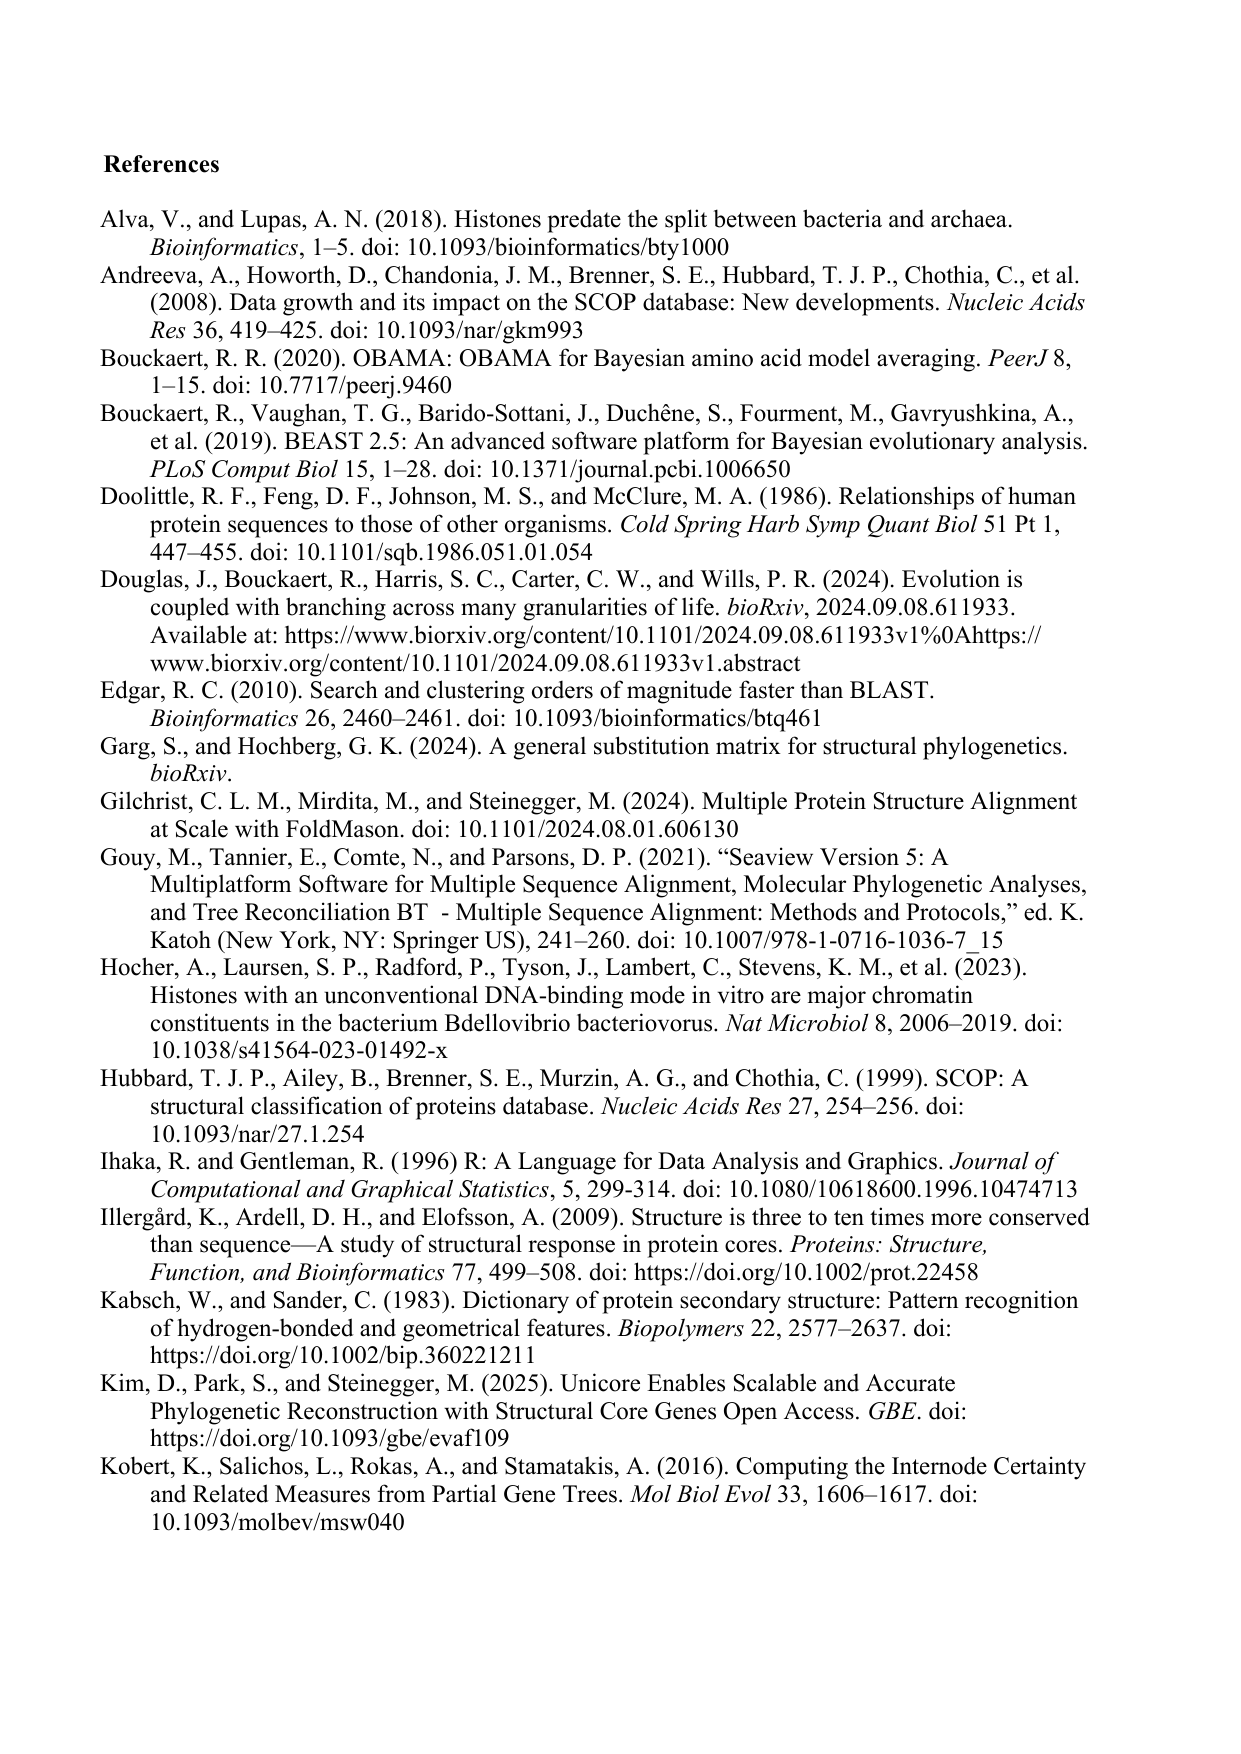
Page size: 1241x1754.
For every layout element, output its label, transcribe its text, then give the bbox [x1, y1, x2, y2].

text Bouckaert, R., Vaughan, T. G., Barido-Sottani, J., Duchêne, S., Fourment, M., Gavryushkina, A., et al. (2019). BEAST 2.5: An advanced software platform for Bayesian evolutionary analysis. PLoS Comput Biol 15, 1–28. doi: 10.1371/journal.pcbi.1006650 [100, 399, 1090, 482]
text Kobert, K., Salichos, L., Rokas, A., and Stamatakis, A. (2016). Computing the Internode Certainty and Related Measures from Partial Gene Trees. Mol Biol Evol 33, 1606–1617. doi: 10.1093/molbev/msw040 [100, 1452, 1090, 1535]
text Kabsch, W., and Sander, C. (1983). Dictionary of protein secondary structure: Pattern recognition of hydrogen-bonded and geometrical features. Biopolymers 22, 2577–2637. doi: https://doi.org/10.1002/bip.360221211 [100, 1286, 1090, 1369]
text Garg, S., and Hochberg, G. K. (2024). A general substitution matrix for structural phylogenetics. bioRxiv. [100, 732, 1090, 787]
text Edgar, R. C. (2010). Search and clustering orders of magnitude faster than BLAST. Bioinformatics 26, 2460–2461. doi: 10.1093/bioinformatics/btq461 [100, 676, 1090, 732]
text Bouckaert, R. R. (2020). OBAMA: OBAMA for Bayesian amino acid model averaging. PeerJ 8, 1–15. doi: 10.7717/peerj.9460 [100, 344, 1090, 399]
text Alva, V., and Lupas, A. N. (2018). Histones predate the split between bacteria and archaea. Bioinformatics, 1–5. doi: 10.1093/bioinformatics/bty1000 [100, 205, 1090, 261]
text References [103, 150, 1090, 178]
text Douglas, J., Bouckaert, R., Harris, S. C., Carter, C. W., and Wills, P. R. (2024). Evolution is coupled with branching across many granularities of life. bioRxiv, 2024.09.08.611933. Available at: https://www.biorxiv.org/content/10.1101/2024.09.08.611933v1%0Ahttps://www.biorxiv.org/content/10.1101/2024.09.08.611933v1.abstract [100, 566, 1090, 676]
text Kim, D., Park, S., and Steinegger, M. (2025). Unicore Enables Scalable and Accurate Phylogenetic Reconstruction with Structural Core Genes Open Access. GBE. doi: https://doi.org/10.1093/gbe/evaf109 [100, 1369, 1090, 1452]
text Ihaka, R. and Gentleman, R. (1996) R: A Language for Data Analysis and Graphics. Journal of Computational and Graphical Statistics, 5, 299-314. doi: 10.1080/10618600.1996.10474713 [100, 1147, 1090, 1203]
text Andreeva, A., Howorth, D., Chandonia, J. M., Brenner, S. E., Hubbard, T. J. P., Chothia, C., et al. (2008). Data growth and its impact on the SCOP database: New developments. Nucleic Acids Res 36, 419–425. doi: 10.1093/nar/gkm993 [100, 261, 1090, 344]
text Illergård, K., Ardell, D. H., and Elofsson, A. (2009). Structure is three to ten times more conserved than sequence—A study of structural response in protein cores. Proteins: Structure, Function, and Bioinformatics 77, 499–508. doi: https://doi.org/10.1002/prot.22458 [100, 1203, 1090, 1286]
text Gouy, M., Tannier, E., Comte, N., and Parsons, D. P. (2021). “Seaview Version 5: A Multiplatform Software for Multiple Sequence Alignment, Molecular Phylogenetic Analyses, and Tree Reconciliation BT - Multiple Sequence Alignment: Methods and Protocols,” ed. K. Katoh (New York, NY: Springer US), 241–260. doi: 10.1007/978-1-0716-1036-7_15 [100, 843, 1090, 953]
text Hubbard, T. J. P., Ailey, B., Brenner, S. E., Murzin, A. G., and Chothia, C. (1999). SCOP: A structural classification of proteins database. Nucleic Acids Res 27, 254–256. doi: 10.1093/nar/27.1.254 [100, 1064, 1090, 1147]
text Hocher, A., Laursen, S. P., Radford, P., Tyson, J., Lambert, C., Stevens, K. M., et al. (2023). Histones with an unconventional DNA-binding mode in vitro are major chromatin constituents in the bacterium Bdellovibrio bacteriovorus. Nat Microbiol 8, 2006–2019. doi: 10.1038/s41564-023-01492-x [100, 953, 1090, 1064]
text Gilchrist, C. L. M., Mirdita, M., and Steinegger, M. (2024). Multiple Protein Structure Alignment at Scale with FoldMason. doi: 10.1101/2024.08.01.606130 [100, 787, 1090, 843]
text Doolittle, R. F., Feng, D. F., Johnson, M. S., and McClure, M. A. (1986). Relationships of human protein sequences to those of other organisms. Cold Spring Harb Symp Quant Biol 51 Pt 1, 447–455. doi: 10.1101/sqb.1986.051.01.054 [100, 482, 1090, 566]
